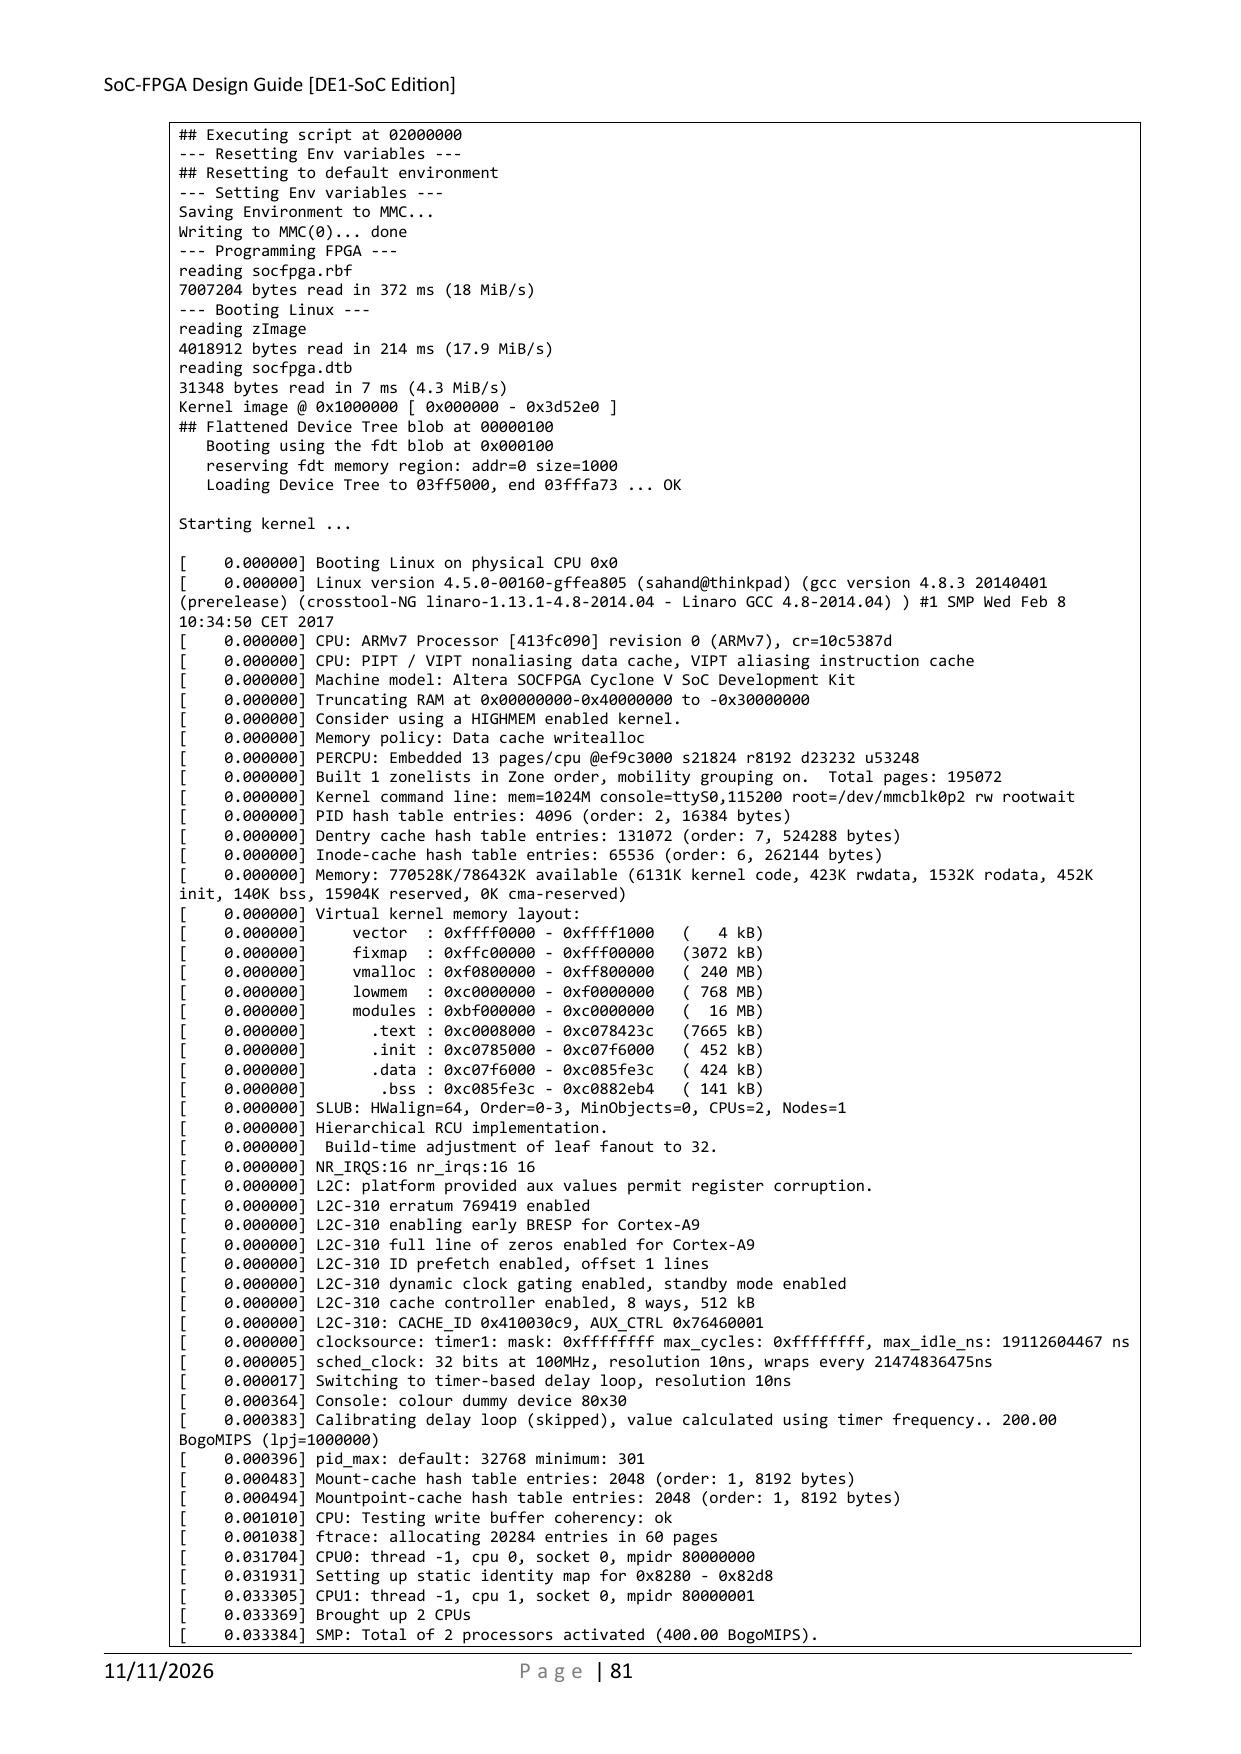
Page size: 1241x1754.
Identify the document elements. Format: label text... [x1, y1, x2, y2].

text [ 0.000483] Mount-cache hash table entries: 2048 (order: 1, 8192 bytes) [170, 1466, 1140, 1485]
text 31348 bytes read in 7 ms (4.3 MiB/s) [170, 375, 1140, 394]
text [ 0.000000] SLUB: HWalign=64, Order=0-3, MinObjects=0, CPUs=2, Nodes=1 [170, 1096, 1140, 1115]
text [ 0.000000] L2C-310: CACHE_ID 0x410030c9, AUX_CTRL 0x76460001 [170, 1310, 1140, 1329]
text [ 0.000000] L2C-310 dynamic clock gating enabled, standby mode enabled [170, 1271, 1140, 1290]
text [ 0.000000] .bss : 0xc085fe3c - 0xc0882eb4 ( 141 kB) [170, 1076, 1140, 1096]
text --- Booting Linux --- [170, 297, 1140, 316]
text [ 0.000000] L2C-310 erratum 769419 enabled [170, 1193, 1140, 1212]
text ## Executing script at 02000000 [170, 123, 1140, 141]
text [ 0.000000] Kernel command line: mem=1024M console=ttyS0,115200 root=/dev/mmcblk0p2 rw rootwait [170, 784, 1140, 803]
text [ 0.000000] CPU: ARMv7 Processor [413fc090] revision 0 (ARMv7), cr=10c5387d [170, 628, 1140, 648]
text --- Programming FPGA --- [170, 238, 1140, 258]
text [ 0.000000] Truncating RAM at 0x00000000-0x40000000 to -0x30000000 [170, 687, 1140, 706]
text Booting using the fdt blob at 0x000100 [170, 433, 1140, 453]
text [ 0.000000] Built 1 zonelists in Zone order, mobility grouping on. Total pages: 195072 [170, 764, 1140, 784]
text [ 0.033305] CPU1: thread -1, cpu 1, socket 0, mpidr 80000001 [170, 1583, 1140, 1602]
text [ 0.000000] PID hash table entries: 4096 (order: 2, 16384 bytes) [170, 803, 1140, 823]
text reading socfpga.rbf [170, 258, 1140, 277]
text [ 0.031704] CPU0: thread -1, cpu 0, socket 0, mpidr 80000000 [170, 1544, 1140, 1563]
text --- Setting Env variables --- [170, 180, 1140, 199]
text [ 0.000000] Memory policy: Data cache writealloc [170, 726, 1140, 745]
text [ 0.000005] sched_clock: 32 bits at 100MHz, resolution 10ns, wraps every 21474836475ns [170, 1349, 1140, 1368]
text [ 0.000000] Consider using a HIGHMEM enabled kernel. [170, 706, 1140, 726]
text [ 0.000000] vmalloc : 0xf0800000 - 0xff800000 ( 240 MB) [170, 959, 1140, 979]
text reading zImage [170, 316, 1140, 336]
text Loading Device Tree to 03ff5000, end 03fffa73 ... OK [170, 472, 1140, 495]
text [ 0.001010] CPU: Testing write buffer coherency: ok [170, 1505, 1140, 1524]
text [ 0.000494] Mountpoint-cache hash table entries: 2048 (order: 1, 8192 bytes) [170, 1485, 1140, 1505]
text [ 0.000000] modules : 0xbf000000 - 0xc0000000 ( 16 MB) [170, 998, 1140, 1018]
text [ 0.000000] Build-time adjustment of leaf fanout to 32. [170, 1134, 1140, 1154]
text [ 0.000000] Dentry cache hash table entries: 131072 (order: 7, 524288 bytes) [170, 823, 1140, 842]
text [ 0.000000] Linux version 4.5.0-00160-gffea805 (sahand@thinkpad) (gcc version 4.8.3 20140401 (prerelease) (crosstool-NG linaro-1.13.1-4.8-2014.04 - Linaro GCC 4.8-2014.04) ) #1 SMP Wed Feb 8 10:34:50 CET 2017 [170, 570, 1140, 628]
text reading socfpga.dtb [170, 355, 1140, 375]
text ## Resetting to default environment [170, 161, 1140, 180]
text [ 0.000000] .data : 0xc07f6000 - 0xc085fe3c ( 424 kB) [170, 1057, 1140, 1076]
text [ 0.000000] Machine model: Altera SOCFPGA Cyclone V SoC Development Kit [170, 667, 1140, 687]
text 4018912 bytes read in 214 ms (17.9 MiB/s) [170, 336, 1140, 355]
text [ 0.000000] L2C-310 ID prefetch enabled, offset 1 lines [170, 1251, 1140, 1271]
text Starting kernel ... [170, 511, 1140, 534]
text [ 0.000000] L2C-310 enabling early BRESP for Cortex-A9 [170, 1212, 1140, 1232]
text [ 0.000000] fixmap : 0xffc00000 - 0xfff00000 (3072 kB) [170, 940, 1140, 959]
text [ 0.000017] Switching to timer-based delay loop, resolution 10ns [170, 1368, 1140, 1388]
text ## Flattened Device Tree blob at 00000100 [170, 414, 1140, 433]
text [ 0.033384] SMP: Total of 2 processors activated (400.00 BogoMIPS). [170, 1622, 1140, 1646]
text [ 0.000396] pid_max: default: 32768 minimum: 301 [170, 1446, 1140, 1466]
text [ 0.000000] lowmem : 0xc0000000 - 0xf0000000 ( 768 MB) [170, 979, 1140, 998]
text Writing to MMC(0)... done [170, 219, 1140, 238]
text [ 0.000000] .text : 0xc0008000 - 0xc078423c (7665 kB) [170, 1018, 1140, 1037]
text [ 0.000000] vector : 0xffff0000 - 0xffff1000 ( 4 kB) [170, 920, 1140, 940]
text [ 0.000000] L2C-310 full line of zeros enabled for Cortex-A9 [170, 1232, 1140, 1251]
text [ 0.033369] Brought up 2 CPUs [170, 1602, 1140, 1622]
text [ 0.000000] Memory: 770528K/786432K available (6131K kernel code, 423K rwdata, 1532K rodata, 452K init, 140K bss, 15904K reserved, 0K cma-reserved) [170, 862, 1140, 901]
text [ 0.000000] PERCPU: Embedded 13 pages/cpu @ef9c3000 s21824 r8192 d23232 u53248 [170, 745, 1140, 764]
text [ 0.000000] Hierarchical RCU implementation. [170, 1115, 1140, 1134]
text Saving Environment to MMC... [170, 199, 1140, 219]
text 7007204 bytes read in 372 ms (18 MiB/s) [170, 277, 1140, 297]
text [ 0.000000] Booting Linux on physical CPU 0x0 [170, 550, 1140, 570]
text Kernel image @ 0x1000000 [ 0x000000 - 0x3d52e0 ] [170, 394, 1140, 414]
text [ 0.000000] .init : 0xc0785000 - 0xc07f6000 ( 452 kB) [170, 1037, 1140, 1057]
text [ 0.000000] Inode-cache hash table entries: 65536 (order: 6, 262144 bytes) [170, 842, 1140, 862]
text [ 0.000000] clocksource: timer1: mask: 0xffffffff max_cycles: 0xffffffff, max_idle_ns: 19112604467 ns [170, 1329, 1140, 1349]
text [ 0.031931] Setting up static identity map for 0x8280 - 0x82d8 [170, 1563, 1140, 1583]
text [ 0.000000] Virtual kernel memory layout: [170, 901, 1140, 920]
text [ 0.000000] L2C: platform provided aux values permit register corruption. [170, 1173, 1140, 1193]
text [ 0.000000] CPU: PIPT / VIPT nonaliasing data cache, VIPT aliasing instruction cache [170, 648, 1140, 667]
text [ 0.000000] L2C-310 cache controller enabled, 8 ways, 512 kB [170, 1290, 1140, 1310]
text [ 0.000000] NR_IRQS:16 nr_irqs:16 16 [170, 1154, 1140, 1173]
text [ 0.000364] Console: colour dummy device 80x30 [170, 1388, 1140, 1407]
text [ 0.001038] ftrace: allocating 20284 entries in 60 pages [170, 1524, 1140, 1544]
text reserving fdt memory region: addr=0 size=1000 [170, 453, 1140, 472]
text --- Resetting Env variables --- [170, 141, 1140, 161]
text [ 0.000383] Calibrating delay loop (skipped), value calculated using timer frequency.. 200.00 BogoMIPS (lpj=1000000) [170, 1407, 1140, 1446]
